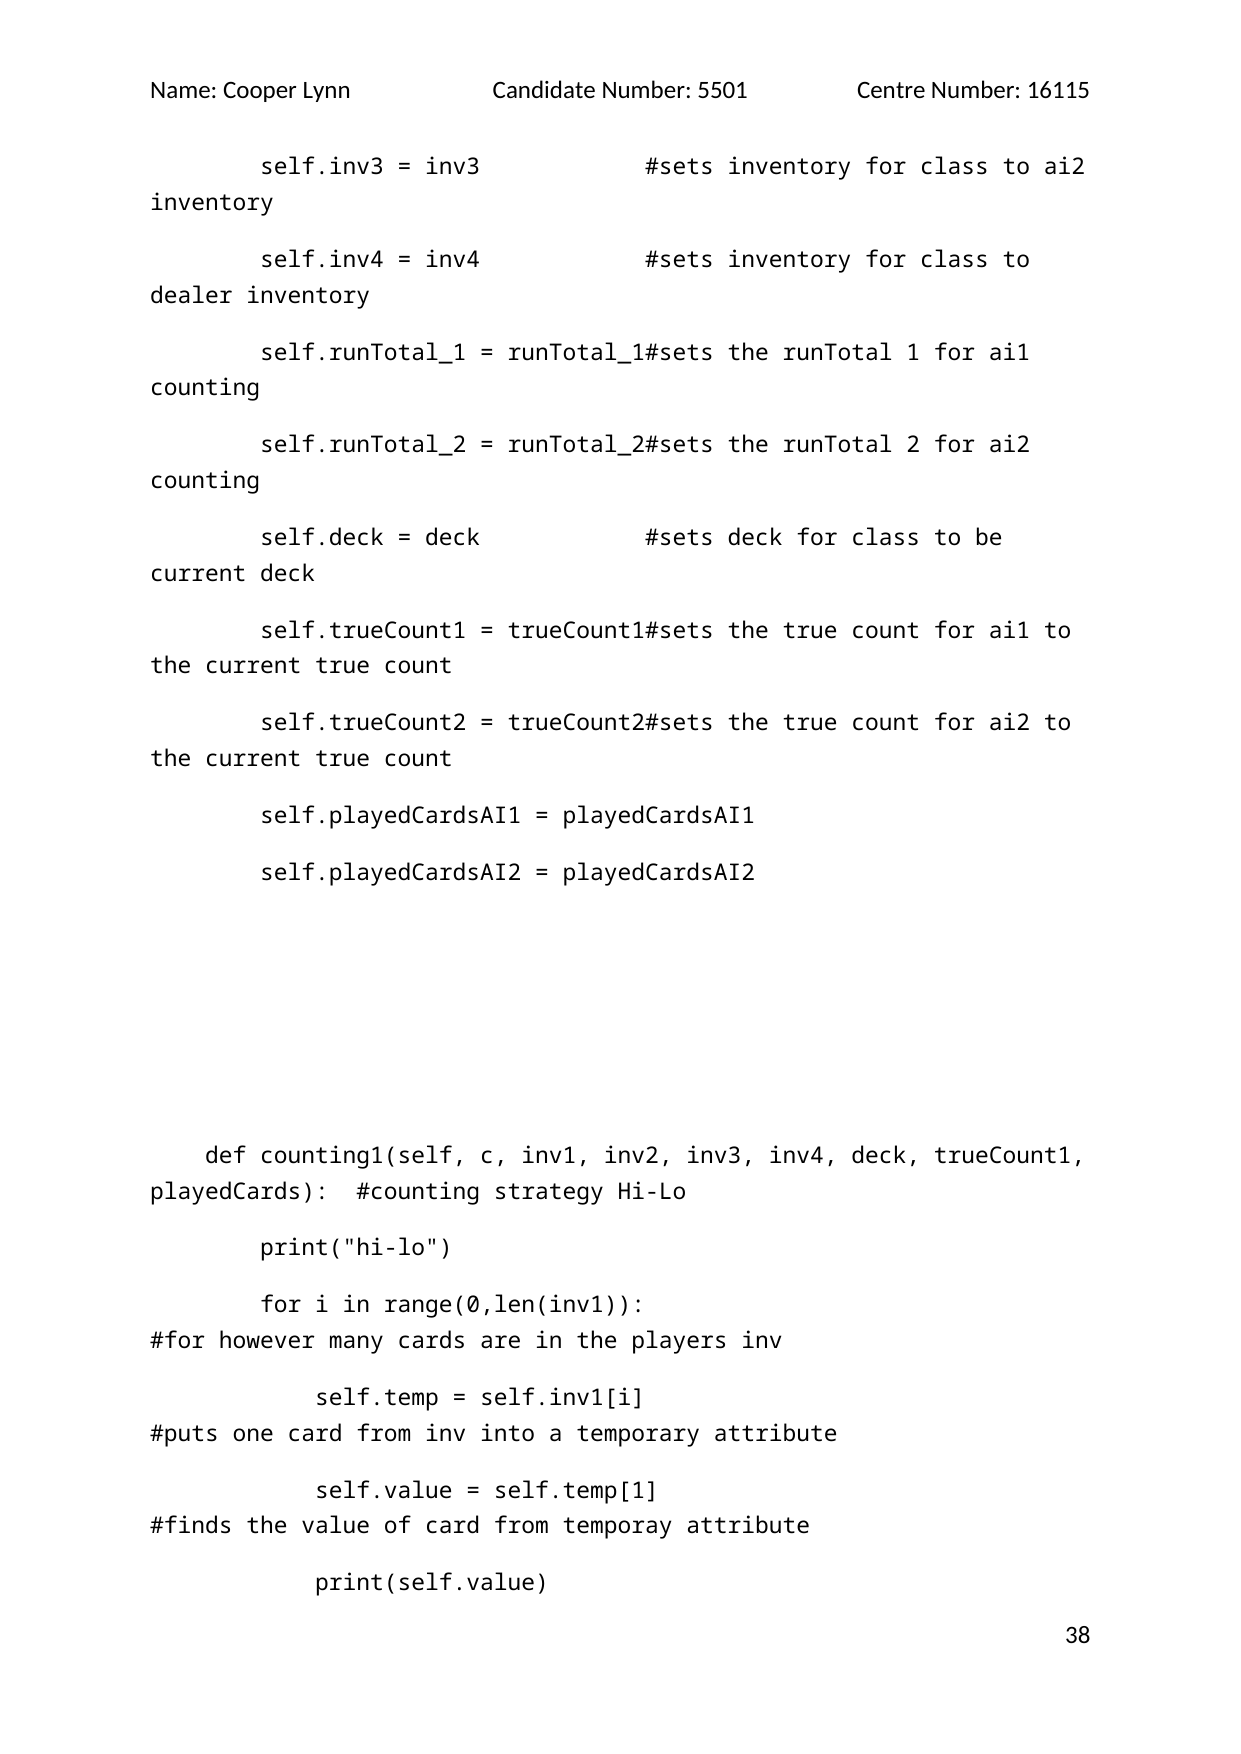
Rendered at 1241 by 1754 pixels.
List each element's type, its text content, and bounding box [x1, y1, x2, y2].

text def counting1(self, c, inv1, inv2, inv3, inv4, deck, trueCount1, playedCards): #counting strategy Hi-Lo [150, 1139, 1090, 1206]
text for i in range(0,len(inv1)): #for however many cards are in the players inv [150, 1288, 1090, 1355]
text self.trueCount1 = trueCount1#sets the true count for ai1 to the current true count [150, 613, 1090, 681]
text self.playedCardsAI1 = playedCardsAI1 [150, 799, 1090, 830]
text print("hi-lo") [150, 1231, 1090, 1263]
text self.runTotal_1 = runTotal_1#sets the runTotal 1 for ai1 counting [150, 335, 1090, 403]
text self.trueCount2 = trueCount2#sets the true count for ai2 to the current true count [150, 706, 1090, 773]
text self.inv4 = inv4 #sets inventory for class to dealer inventory [150, 243, 1090, 310]
text self.deck = deck #sets deck for class to be current deck [150, 521, 1090, 588]
text self.temp = self.inv1[i] #puts one card from inv into a temporary attribute [150, 1381, 1090, 1448]
text self.value = self.temp[1] #finds the value of card from temporay attribute [150, 1473, 1090, 1541]
text print(self.value) [150, 1566, 1090, 1597]
text self.inv3 = inv3 #sets inventory for class to ai2 inventory [150, 150, 1090, 217]
text self.playedCardsAI2 = playedCardsAI2 [150, 856, 1090, 887]
text self.runTotal_2 = runTotal_2#sets the runTotal 2 for ai2 counting [150, 428, 1090, 495]
